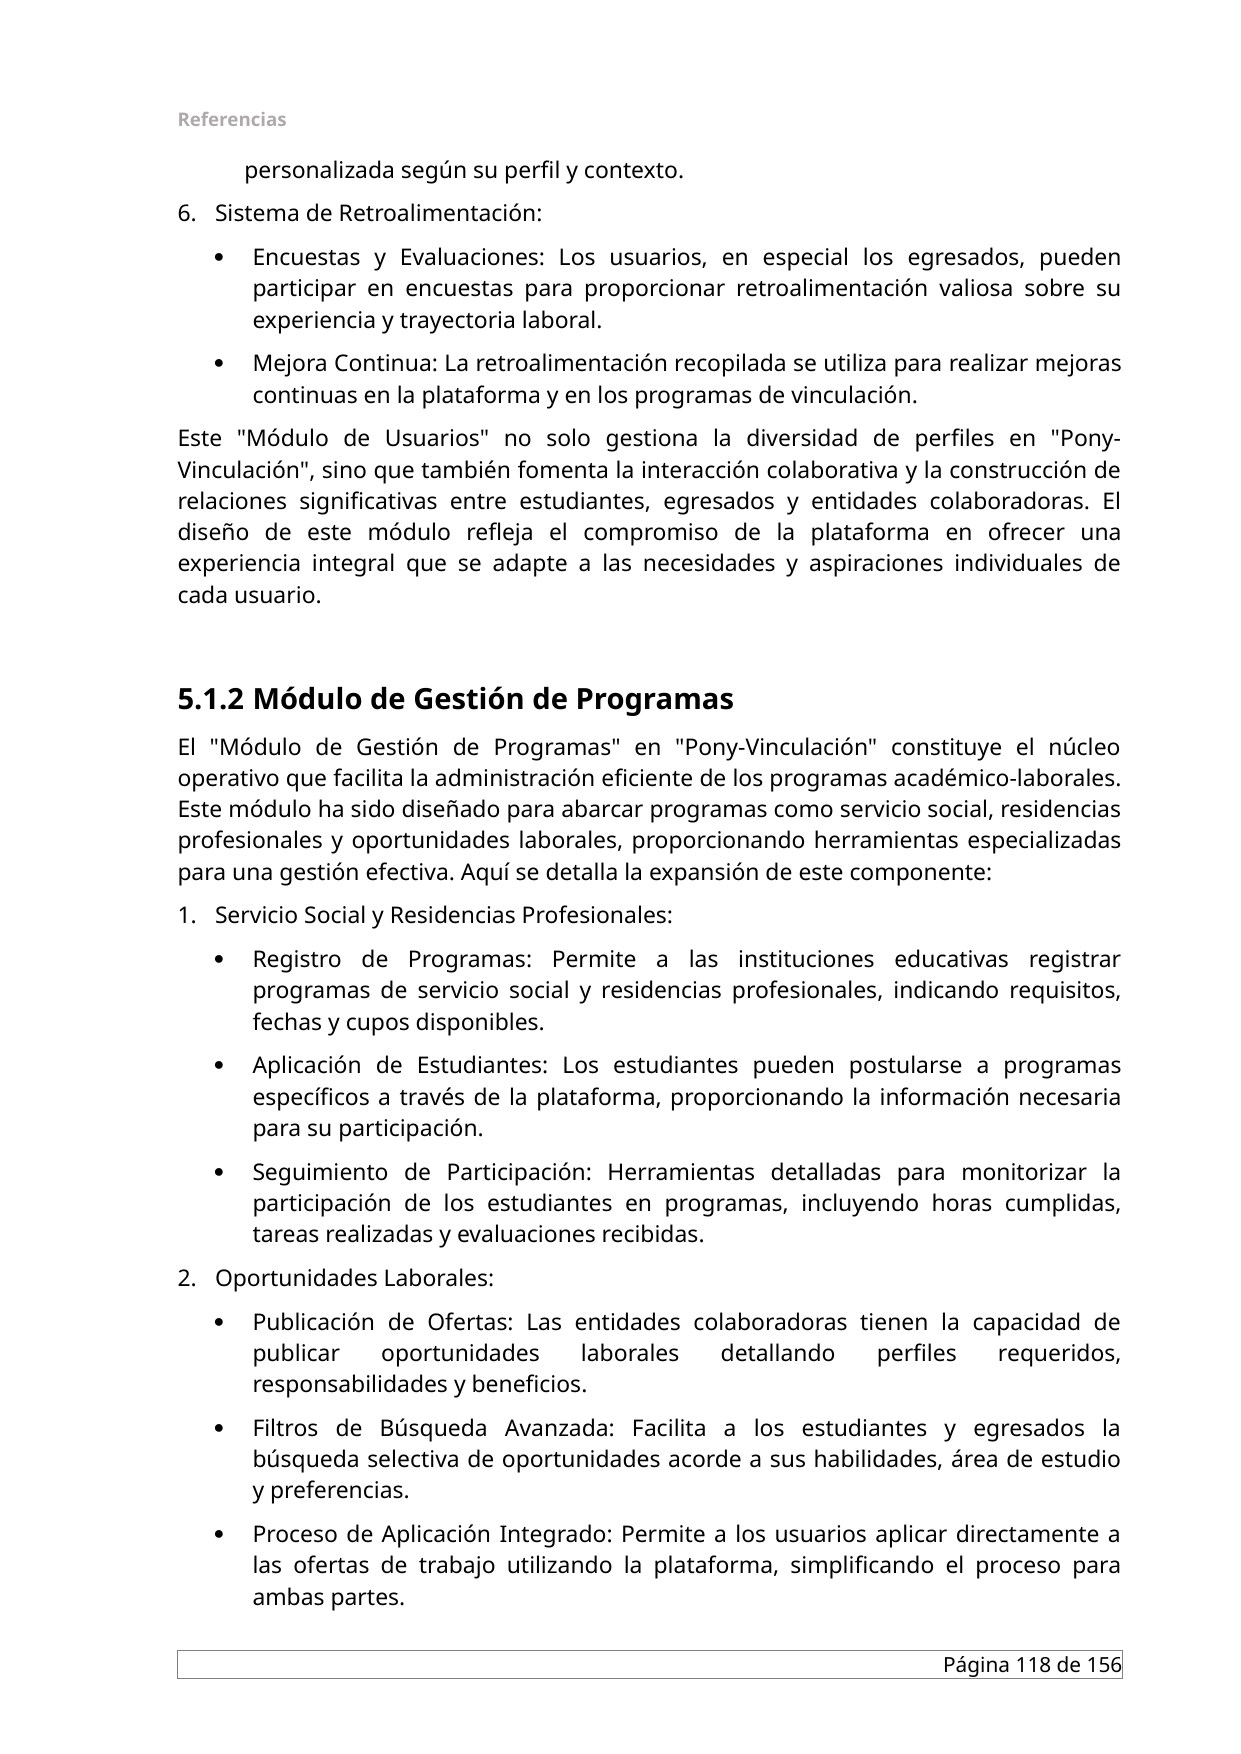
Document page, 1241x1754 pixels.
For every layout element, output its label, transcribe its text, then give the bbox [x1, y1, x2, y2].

list Seguimiento de Participación: Herramientas detalladas para monitorizar la participación de los estudiantes en programas, incluyendo horas cumplidas, tareas realizadas y evaluaciones recibidas. [215, 1156, 1122, 1249]
list Oportunidades Laborales: [177, 1262, 1122, 1293]
list Publicación de Ofertas: Las entidades colaboradoras tienen la capacidad de publicar oportunidades laborales detallando perfiles requeridos, responsabilidades y beneficios. [215, 1306, 1122, 1399]
list Proceso de Aplicación Integrado: Permite a los usuarios aplicar directamente a las ofertas de trabajo utilizando la plataforma, simplificando el proceso para ambas partes. [215, 1518, 1122, 1612]
text El "Módulo de Gestión de Programas" en "Pony-Vinculación" constituye el núcleo operativo que facilita la administración eficiente de los programas académico-laborales. Este módulo ha sido diseñado para abarcar programas como servicio social, residencias profesionales y oportunidades laborales, proporcionando herramientas especializadas para una gestión efectiva. Aquí se detalla la expansión de este componente: [177, 731, 1122, 887]
list Registro de Programas: Permite a las instituciones educativas registrar programas de servicio social y residencias profesionales, indicando requisitos, fechas y cupos disponibles. [215, 943, 1122, 1037]
list Servicio Social y Residencias Profesionales: [177, 899, 1122, 931]
list Mejora Continua: La retroalimentación recopilada se utiliza para realizar mejoras continuas en la plataforma y en los programas de vinculación. [215, 347, 1122, 410]
text Este "Módulo de Usuarios" no solo gestiona la diversidad de perfiles en "Pony-Vinculación", sino que también fomenta la interacción colaborativa y la construcción de relaciones significativas entre estudiantes, egresados y entidades colaboradoras. El diseño de este módulo refleja el compromiso de la plataforma en ofrecer una experiencia integral que se adapte a las necesidades y aspiraciones individuales de cada usuario. [177, 422, 1122, 610]
list Sistema de Retroalimentación: [177, 197, 1122, 228]
subtitle Módulo de Gestión de Programas [177, 678, 1122, 718]
list Aplicación de Estudiantes: Los estudiantes pueden postularse a programas específicos a través de la plataforma, proporcionando la información necesaria para su participación. [215, 1049, 1122, 1143]
list Encuestas y Evaluaciones: Los usuarios, en especial los egresados, pueden participar en encuestas para proporcionar retroalimentación valiosa sobre su experiencia y trayectoria laboral. [215, 241, 1122, 335]
list Filtros de Búsqueda Avanzada: Facilita a los estudiantes y egresados la búsqueda selectiva de oportunidades acorde a sus habilidades, área de estudio y preferencias. [215, 1412, 1122, 1506]
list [207, 153, 1122, 185]
